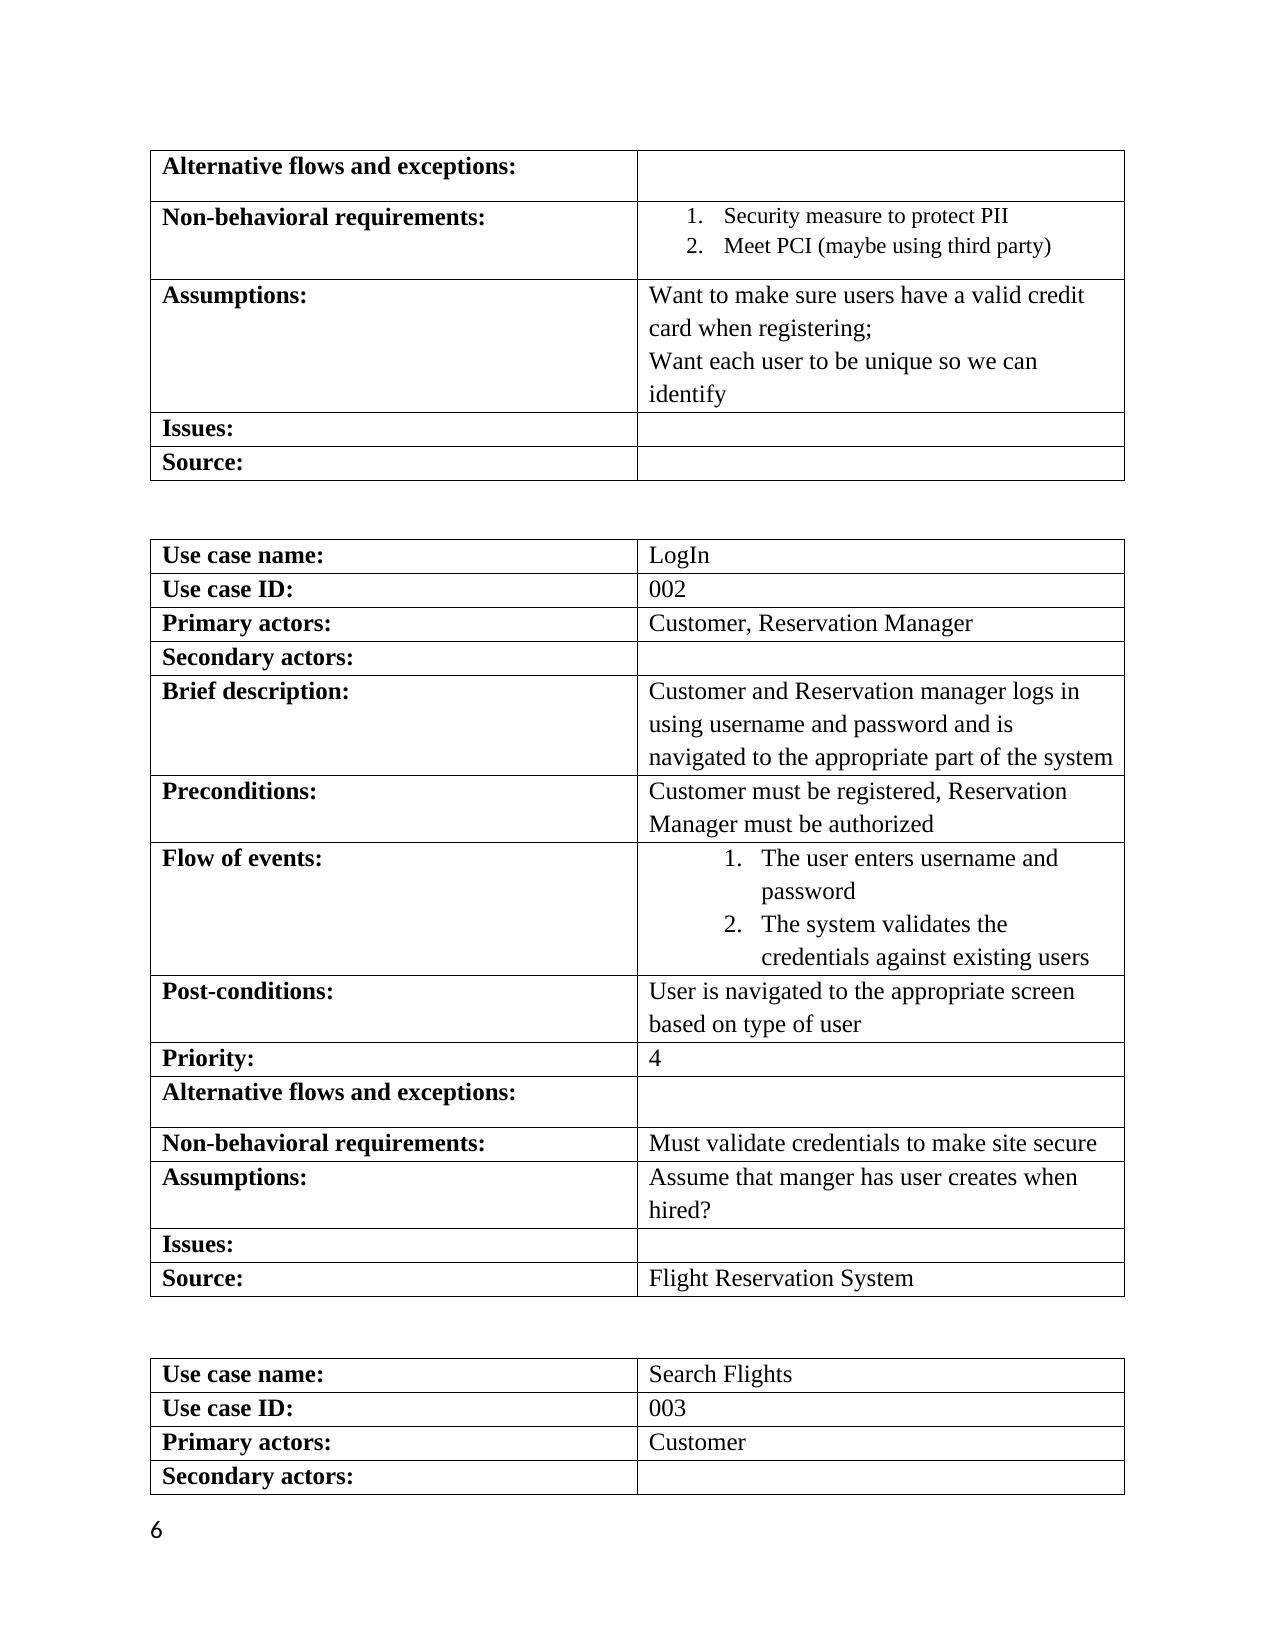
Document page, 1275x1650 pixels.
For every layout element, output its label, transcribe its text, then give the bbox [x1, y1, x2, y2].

table_cell Post-conditions: [151, 976, 637, 1042]
table_cell Customer must be registered, Reservation Manager must be authorized [638, 776, 1124, 842]
table_cell Use case ID: [151, 1393, 637, 1426]
table_cell Primary actors: [151, 1427, 637, 1460]
table_cell Use case ID: [151, 574, 637, 607]
table_cell [638, 1077, 1124, 1127]
table_cell Preconditions: [151, 776, 637, 842]
table_cell Non-behavioral requirements: [151, 1128, 637, 1161]
table_cell Source: [151, 447, 637, 480]
table_cell The user enters username and password The system validates the credentials against existing users [638, 843, 1124, 975]
table_cell Assumptions: [151, 280, 637, 412]
table_cell 4 [638, 1043, 1124, 1076]
table_cell Priority: [151, 1043, 637, 1076]
table_cell 002 [638, 574, 1124, 607]
table_cell [638, 151, 1124, 201]
table_cell Issues: [151, 413, 637, 446]
table_cell [638, 1461, 1124, 1494]
table_cell Issues: [151, 1229, 637, 1262]
table_cell Flow of events: [151, 843, 637, 975]
table_cell [638, 447, 1124, 480]
table_cell Assumptions: [151, 1162, 637, 1228]
table_cell Primary actors: [151, 608, 637, 641]
table_cell Non-behavioral requirements: [151, 202, 637, 279]
table_cell User is navigated to the appropriate screen based on type of user [638, 976, 1124, 1042]
table_cell [638, 413, 1124, 446]
table_cell Security measure to protect PII Meet PCI (maybe using third party) [638, 202, 1124, 279]
table_cell Customer, Reservation Manager [638, 608, 1124, 641]
table_cell [638, 642, 1124, 675]
table_cell 003 [638, 1393, 1124, 1426]
table_cell Must validate credentials to make site secure [638, 1128, 1124, 1161]
table_cell Alternative flows and exceptions: [151, 1077, 637, 1127]
table_header Use case name: [151, 540, 637, 573]
table_cell Want to make sure users have a valid credit card when registering; Want each user to be unique so we can identify [638, 280, 1124, 412]
table_cell Secondary actors: [151, 642, 637, 675]
table_cell Customer [638, 1427, 1124, 1460]
table_cell Brief description: [151, 676, 637, 775]
table_header Use case name: [151, 1359, 637, 1392]
table_cell Source: [151, 1263, 637, 1296]
table_cell Secondary actors: [151, 1461, 637, 1494]
table_cell Customer and Reservation manager logs in using username and password and is navigated to the appropriate part of the system [638, 676, 1124, 775]
table_header Search Flights [638, 1359, 1124, 1392]
table_cell [638, 1229, 1124, 1262]
table_cell Flight Reservation System [638, 1263, 1124, 1296]
table_header LogIn [638, 540, 1124, 573]
table_cell Alternative flows and exceptions: [151, 151, 637, 201]
table_cell Assume that manger has user creates when hired? [638, 1162, 1124, 1228]
